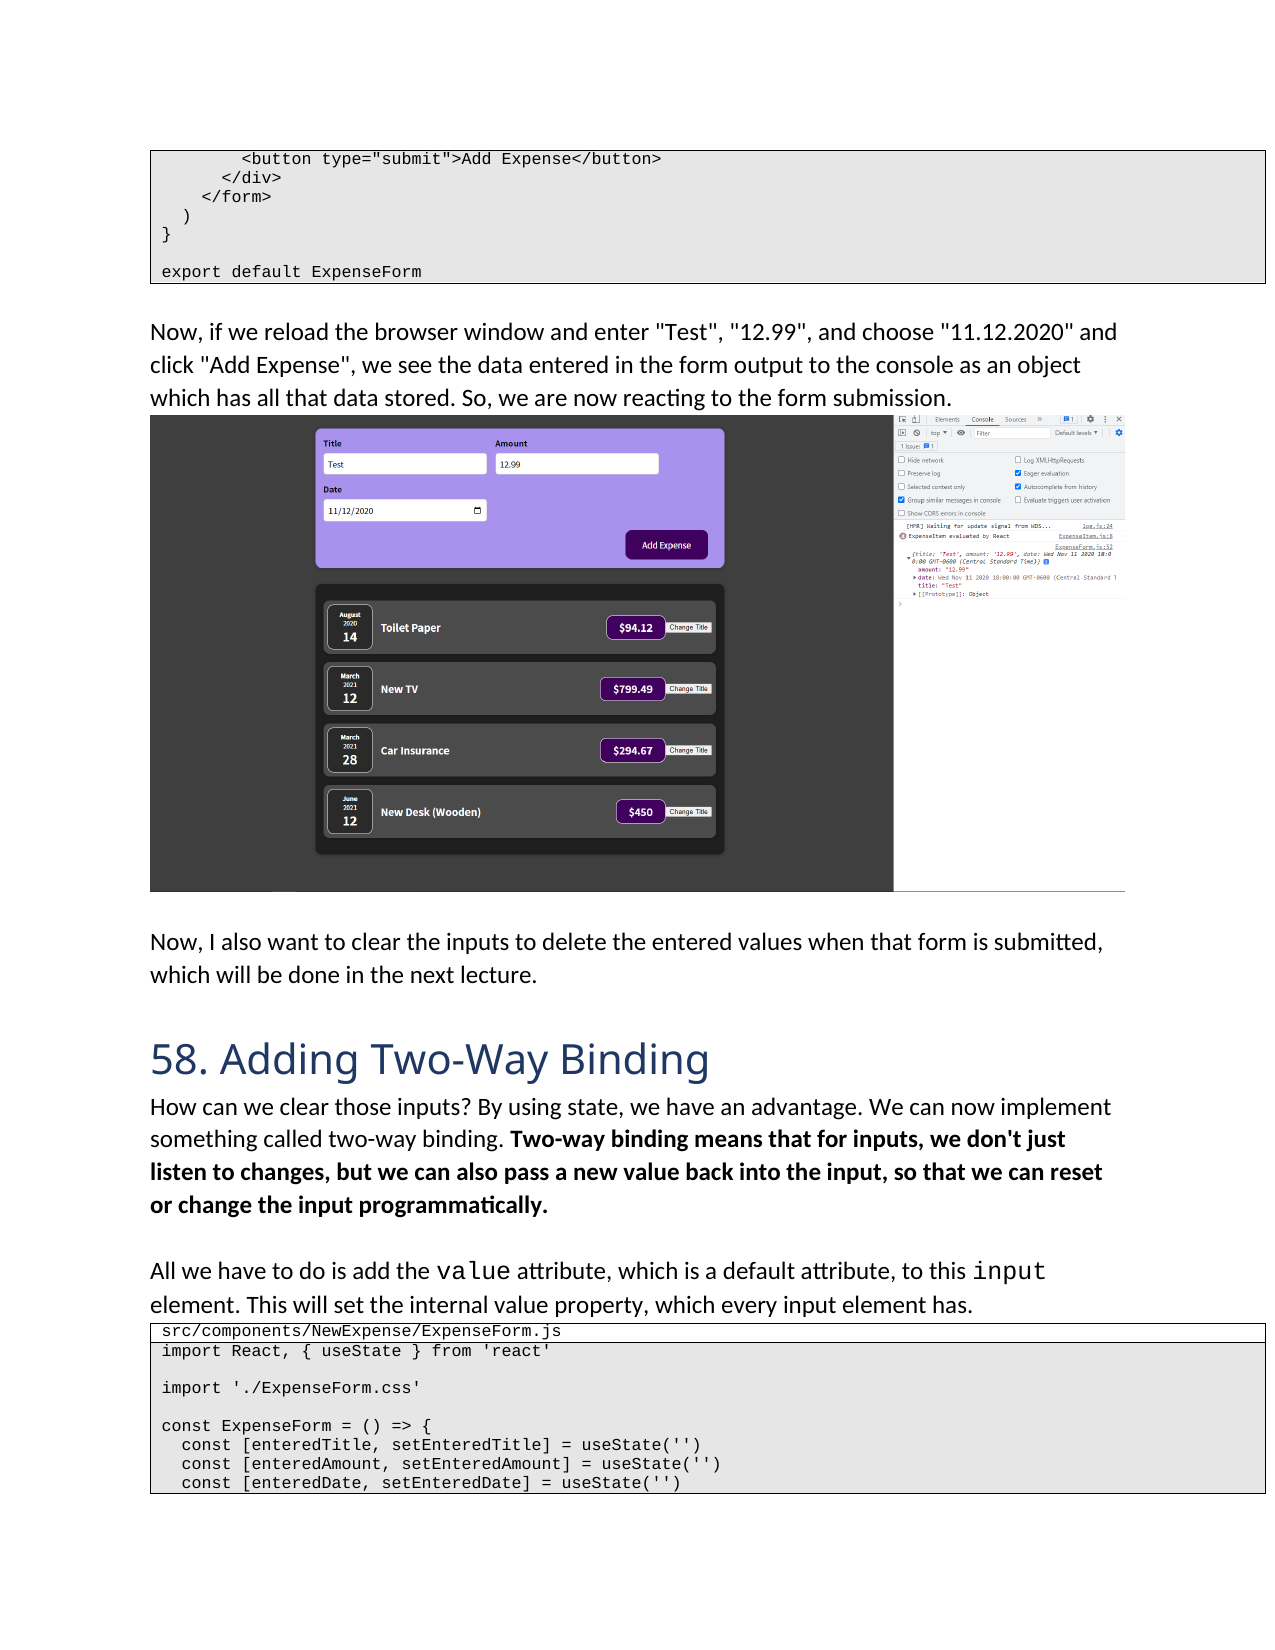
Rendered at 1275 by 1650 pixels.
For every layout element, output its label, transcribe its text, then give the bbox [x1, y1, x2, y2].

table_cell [151, 151, 1265, 282]
picture [150, 415, 1125, 892]
text All we have to do is add the value attribute, which is a default attribute, to this input element. This will set the internal value property, which every input element has. [150, 1255, 1125, 1320]
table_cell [151, 1343, 1265, 1493]
text Now, I also want to clear the inputs to delete the entered values when that form is submitted, which will be done in the next lecture. [150, 927, 1125, 990]
subtitle 58. Adding Two-Way Binding [150, 1029, 1125, 1086]
text Now, if we reload the browser window and enter "Test", "12.99", and choose "11.12.2020" and click "Add Expense", we see the data entered in the form output to the console as an object which has all that data stored. So, we are now reacting to the form submission. [150, 316, 1125, 413]
table_header src/components/NewExpense/ExpenseForm.js [151, 1324, 1265, 1342]
text How can we clear those inputs? By using state, we have an advantage. We can now implement something called two-way binding. Two-way binding means that for inputs, we don't just listen to changes, but we can also pass a new value back into the input, so that we can reset or change the input programmatically. [150, 1091, 1125, 1220]
